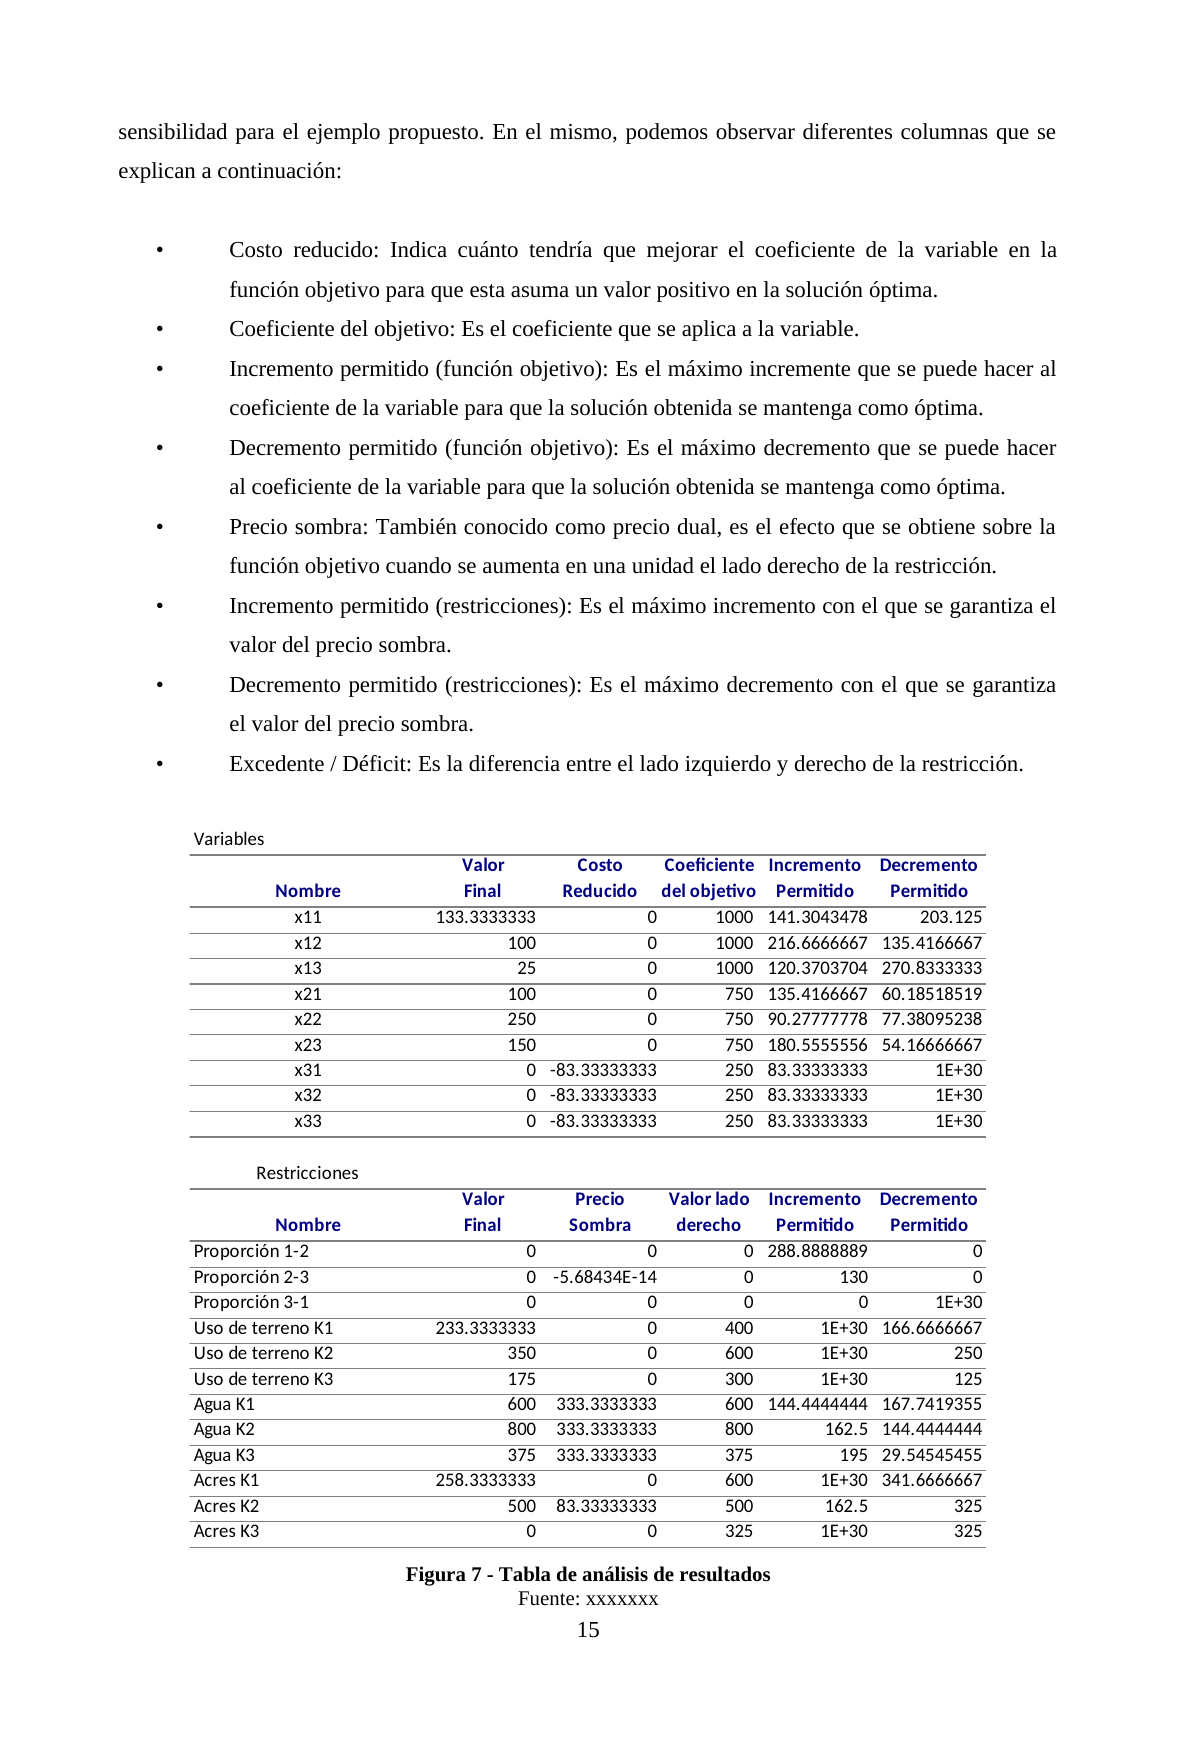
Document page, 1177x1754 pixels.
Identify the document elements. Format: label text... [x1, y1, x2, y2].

list Excedente / Déficit: Es la diferencia entre el lado izquierdo y derecho de la restricción. [156, 750, 1058, 776]
list Decremento permitido (función objetivo): Es el máximo decremento que se puede hacer al coeficiente de la variable para que la solución obtenida se mantenga como óptima. [156, 434, 1058, 500]
text Fuente: xxxxxxx [118, 1586, 1058, 1610]
list Precio sombra: También conocido como precio dual, es el efecto que se obtiene sobre la función objetivo cuando se aumenta en una unidad el lado derecho de la restricción. [156, 513, 1058, 579]
list Decremento permitido (restricciones): Es el máximo decremento con el que se garantiza el valor del precio sombra. [156, 671, 1058, 737]
list Incremento permitido (restricciones): Es el máximo incremento con el que se garantiza el valor del precio sombra. [156, 592, 1058, 658]
list Costo reducido: Indica cuánto tendría que mejorar el coeficiente de la variable en la función objetivo para que esta asuma un valor positivo en la solución óptima. [156, 237, 1058, 302]
list Coeficiente del objetivo: Es el coeficiente que se aplica a la variable. [156, 316, 1058, 342]
list Incremento permitido (función objetivo): Es el máximo incremente que se puede hacer al coeficiente de la variable para que la solución obtenida se mantenga como óptima. [156, 355, 1058, 421]
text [118, 118, 1058, 184]
text Figura 7 - Tabla de análisis de resultados [118, 1562, 1058, 1586]
